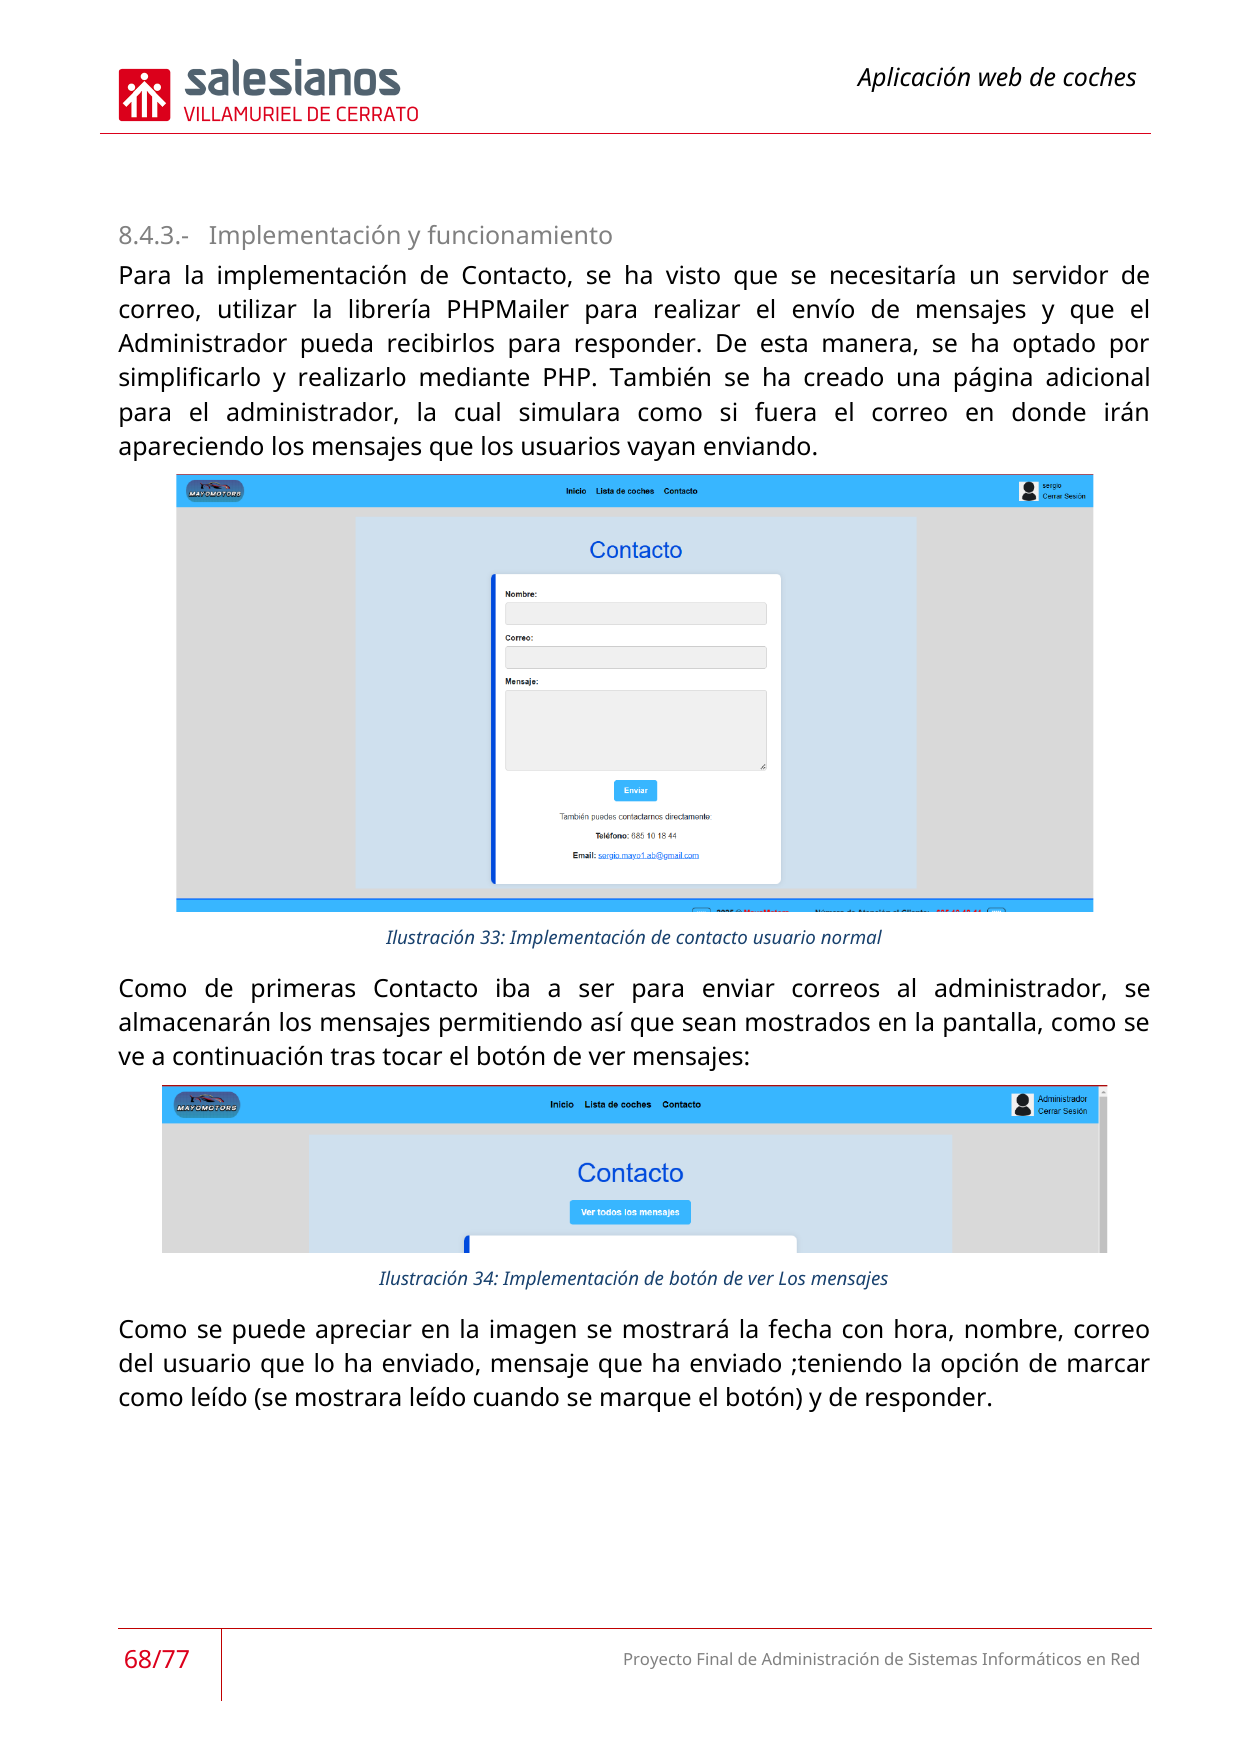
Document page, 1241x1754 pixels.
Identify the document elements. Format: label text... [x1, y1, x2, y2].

subtitle Implementación y funcionamiento [118, 218, 1152, 252]
picture [162, 1085, 1108, 1253]
text Ilustración 33: Implementación de contacto usuario normal [118, 924, 1152, 950]
text Como se puede apreciar en la imagen se mostrará la fecha con hora, nombre, correo del usuario que lo ha enviado, mensaje que ha enviado ;teniendo la opción de marcar como leído (se mostrara leído cuando se marque el botón) y de responder. [118, 1312, 1152, 1414]
picture [176, 474, 1094, 912]
text Como de primeras Contacto iba a ser para enviar correos al administrador, se almacenarán los mensajes permitiendo así que sean mostrados en la pantalla, como se ve a continuación tras tocar el botón de ver mensajes: [118, 971, 1152, 1073]
text Para la implementación de Contacto, se ha visto que se necesitaría un servidor de correo, utilizar la librería PHPMailer para realizar el envío de mensajes y que el Administrador pueda recibirlos para responder. De esta manera, se ha optado por simplificarlo y realizarlo mediante PHP. También se ha creado una página adicional para el administrador, la cual simulara como si fuera el correo en donde irán apareciendo los mensajes que los usuarios vayan enviando. [118, 258, 1152, 462]
picture [118, 59, 419, 126]
text Ilustración 34: Implementación de botón de ver Los mensajes [118, 1265, 1152, 1291]
